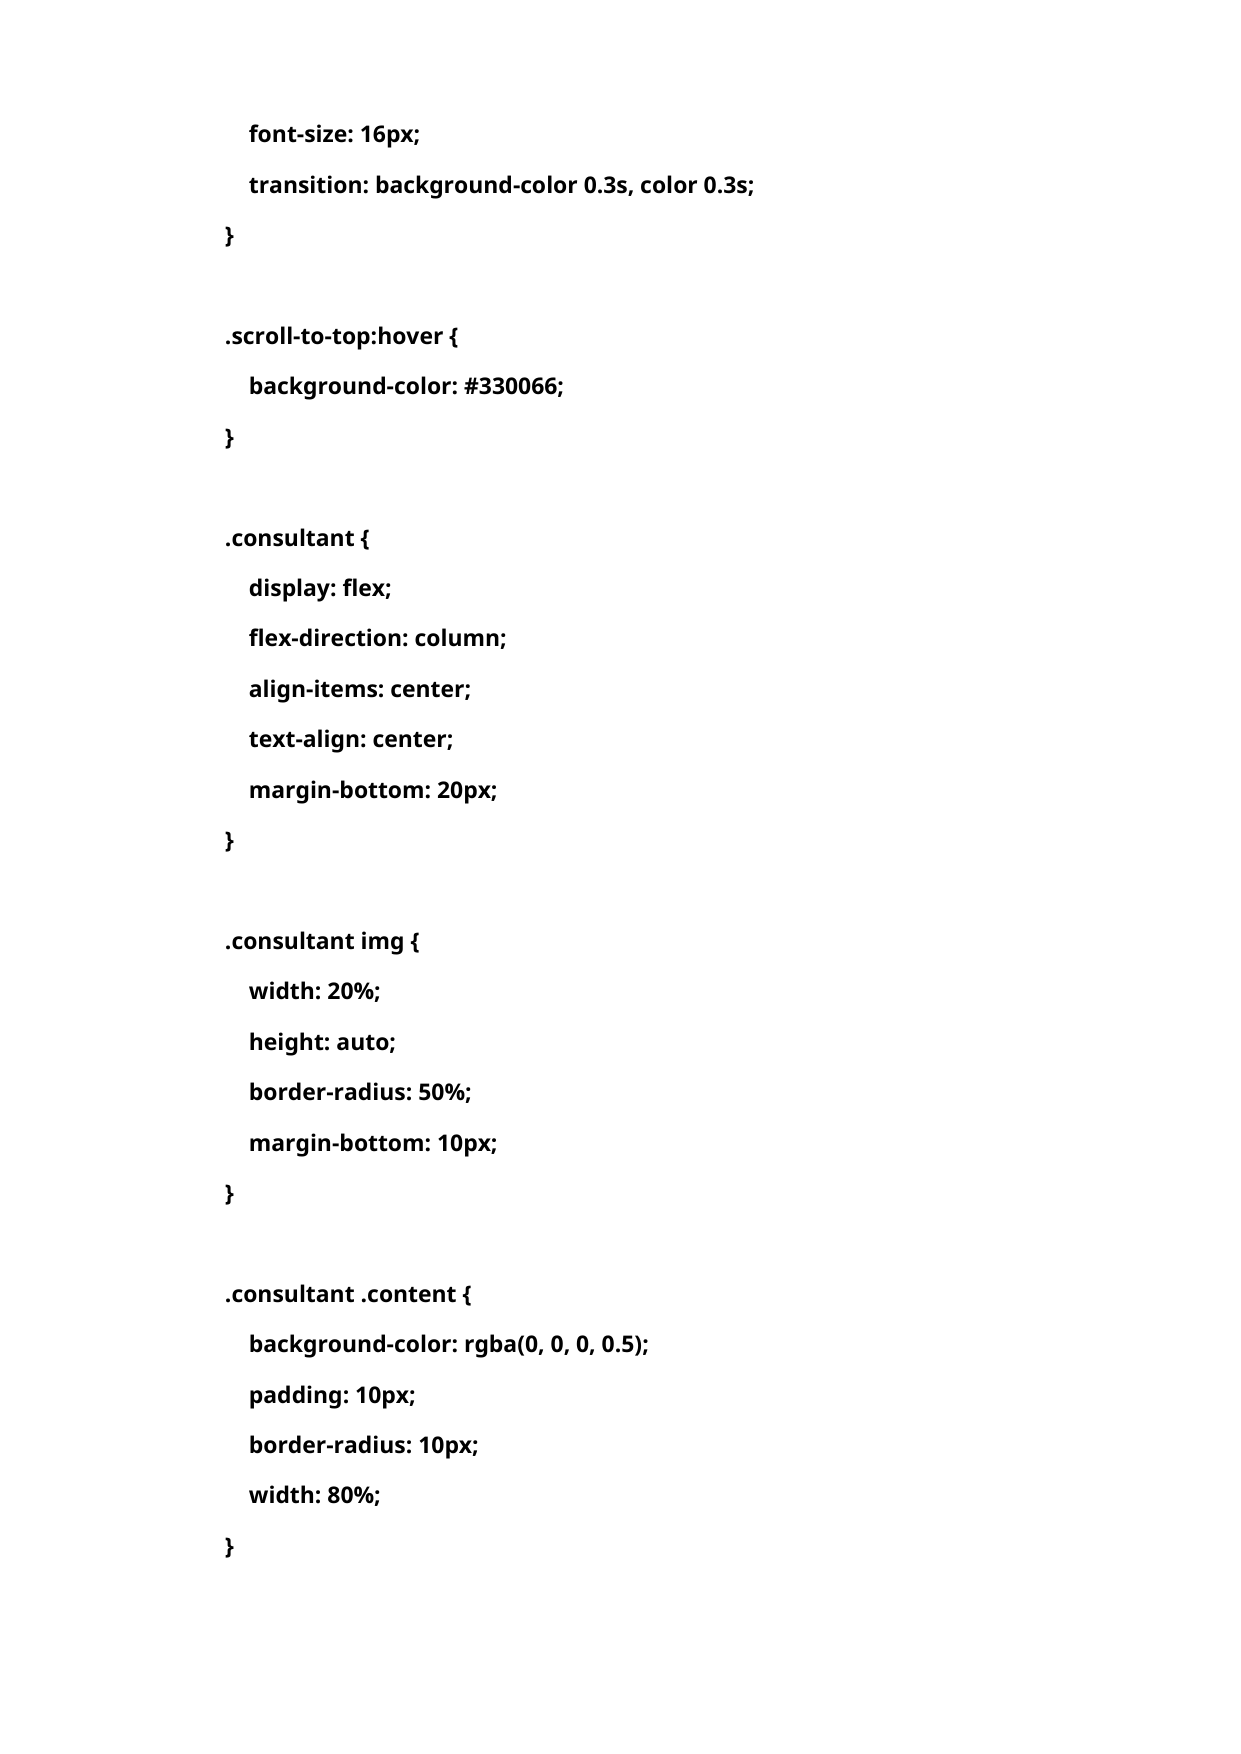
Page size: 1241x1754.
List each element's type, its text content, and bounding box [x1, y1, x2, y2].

text height: auto; [177, 1026, 1152, 1057]
text } [177, 824, 1152, 855]
text border-radius: 50%; [177, 1076, 1152, 1107]
text align-items: center; [177, 673, 1152, 704]
text } [177, 421, 1152, 452]
text transition: background-color 0.3s, color 0.3s; [177, 168, 1152, 200]
text display: flex; [177, 572, 1152, 603]
text } [177, 219, 1152, 250]
text font-size: 16px; [177, 118, 1152, 149]
text margin-bottom: 10px; [177, 1126, 1152, 1158]
text .consultant img { [177, 925, 1152, 956]
text .consultant .content { [177, 1278, 1152, 1309]
text flex-direction: column; [177, 622, 1152, 653]
text .consultant { [177, 521, 1152, 553]
text width: 20%; [177, 975, 1152, 1006]
text } [177, 1177, 1152, 1208]
text width: 80%; [177, 1479, 1152, 1511]
text text-align: center; [177, 723, 1152, 754]
text } [177, 1530, 1152, 1561]
text padding: 10px; [177, 1378, 1152, 1410]
text background-color: #330066; [177, 370, 1152, 401]
text background-color: rgba(0, 0, 0, 0.5); [177, 1328, 1152, 1359]
text border-radius: 10px; [177, 1429, 1152, 1460]
text margin-bottom: 20px; [177, 773, 1152, 805]
text .scroll-to-top:hover { [177, 320, 1152, 351]
